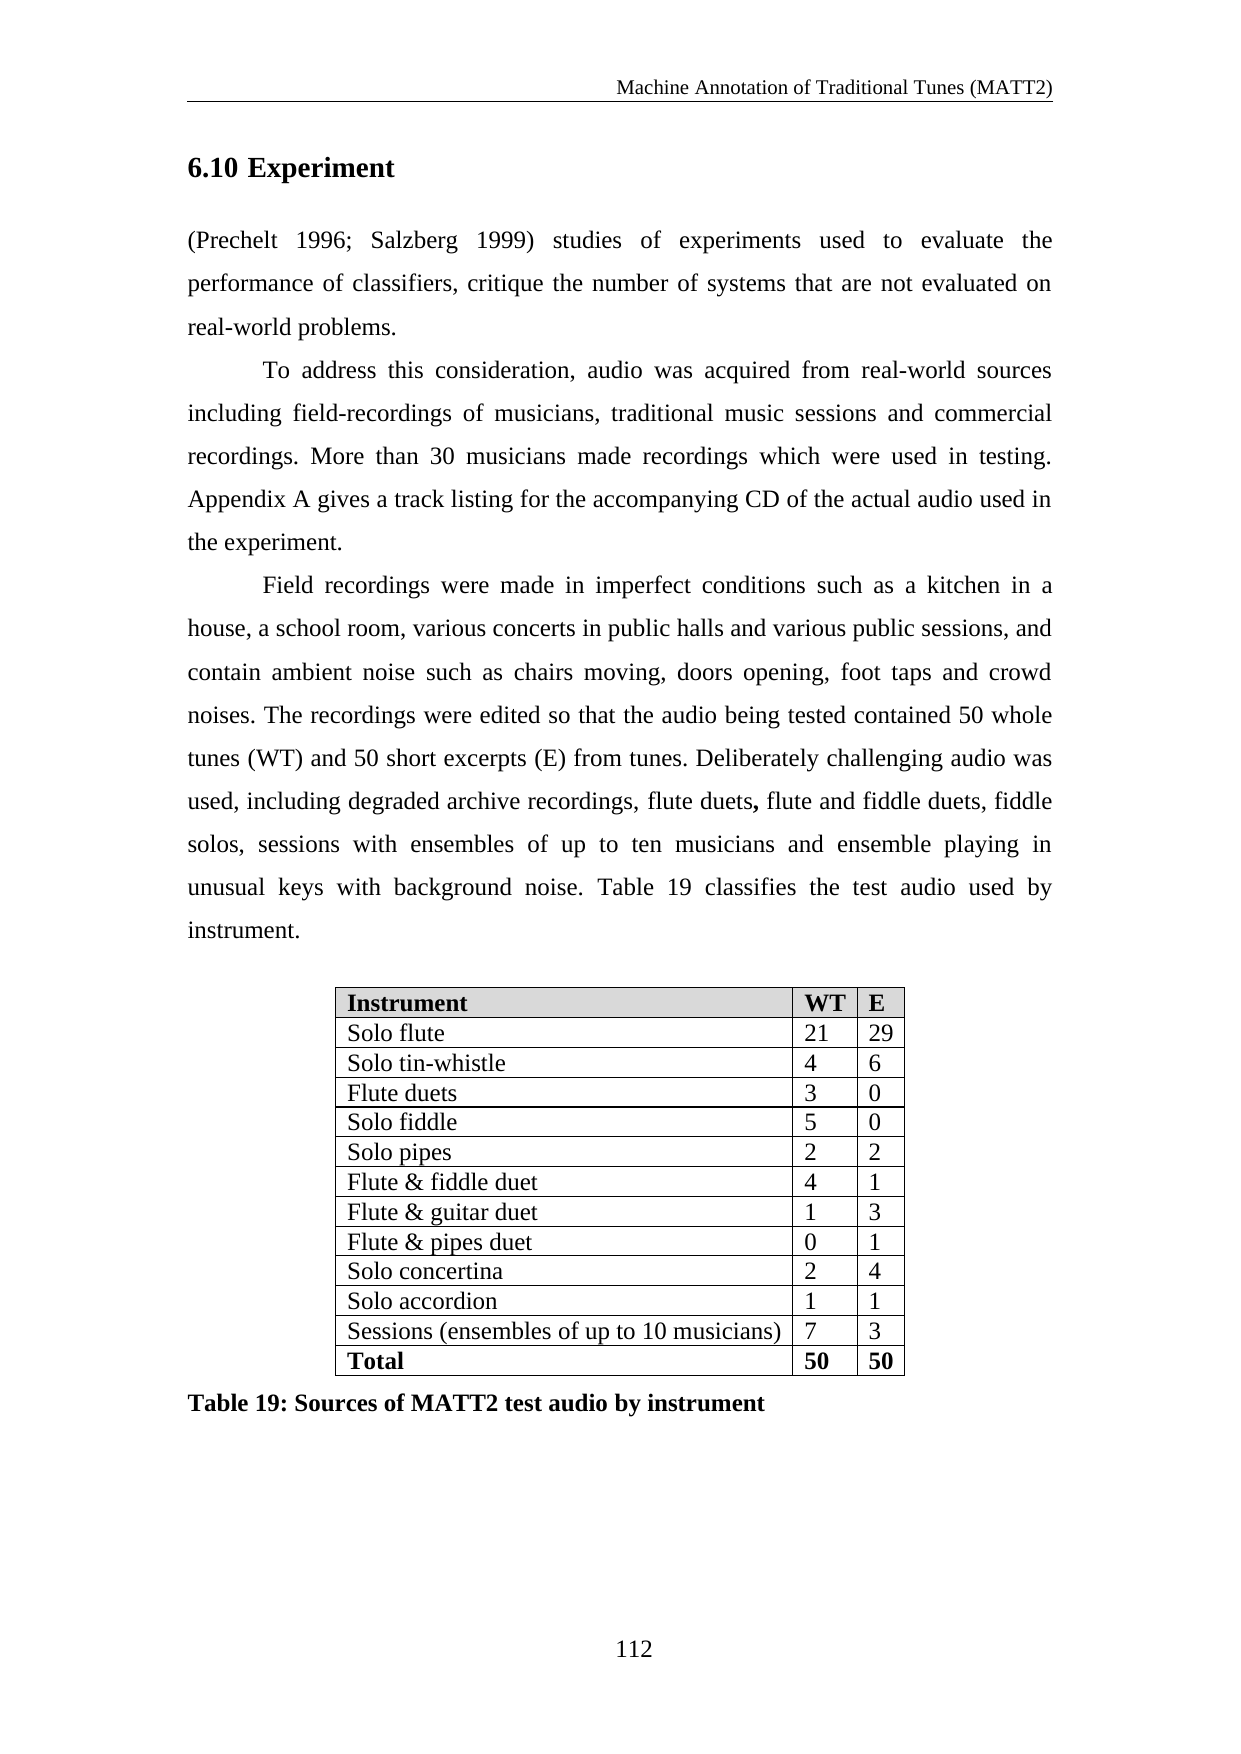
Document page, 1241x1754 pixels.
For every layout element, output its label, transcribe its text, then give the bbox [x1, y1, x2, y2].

text To address this consideration, audio was acquired from real-world sources including field-recordings of musicians, traditional music sessions and commercial recordings. More than 30 musicians made recordings which were used in testing. Appendix A gives a track listing for the accompanying CD of the actual audio used in the experiment. [187, 355, 1053, 556]
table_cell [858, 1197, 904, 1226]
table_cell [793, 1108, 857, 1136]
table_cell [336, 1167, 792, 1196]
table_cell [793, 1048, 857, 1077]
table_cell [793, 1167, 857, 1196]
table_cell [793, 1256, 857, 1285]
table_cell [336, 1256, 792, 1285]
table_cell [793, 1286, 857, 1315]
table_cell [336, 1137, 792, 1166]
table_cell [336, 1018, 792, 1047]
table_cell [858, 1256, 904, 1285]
text Field recordings were made in imperfect conditions such as a kitchen in a house, a school room, various concerts in public halls and various public sessions, and contain ambient noise such as chairs moving, doors opening, foot taps and crowd noises. The recordings were edited so that the audio being tested contained 50 whole tunes (WT) and 50 short excerpts (E) from tunes. Deliberately challenging audio was used, including degraded archive recordings, flute duets, flute and fiddle duets, fiddle solos, sessions with ensembles of up to ten musicians and ensemble playing in unusual keys with background noise. Table 19 classifies the test audio used by instrument. [187, 570, 1053, 944]
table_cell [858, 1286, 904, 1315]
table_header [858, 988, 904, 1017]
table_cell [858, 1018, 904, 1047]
text studies of experiments used to evaluate the performance of classifiers, critique the number of systems that are not evaluated on real-world problems. [187, 225, 1053, 340]
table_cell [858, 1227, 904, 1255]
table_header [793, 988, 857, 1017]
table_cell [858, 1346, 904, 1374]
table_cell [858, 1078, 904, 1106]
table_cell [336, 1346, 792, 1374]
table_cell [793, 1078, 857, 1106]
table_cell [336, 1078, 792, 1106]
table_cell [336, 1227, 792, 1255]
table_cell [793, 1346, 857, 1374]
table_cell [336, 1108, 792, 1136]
subtitle Experiment [187, 150, 1053, 183]
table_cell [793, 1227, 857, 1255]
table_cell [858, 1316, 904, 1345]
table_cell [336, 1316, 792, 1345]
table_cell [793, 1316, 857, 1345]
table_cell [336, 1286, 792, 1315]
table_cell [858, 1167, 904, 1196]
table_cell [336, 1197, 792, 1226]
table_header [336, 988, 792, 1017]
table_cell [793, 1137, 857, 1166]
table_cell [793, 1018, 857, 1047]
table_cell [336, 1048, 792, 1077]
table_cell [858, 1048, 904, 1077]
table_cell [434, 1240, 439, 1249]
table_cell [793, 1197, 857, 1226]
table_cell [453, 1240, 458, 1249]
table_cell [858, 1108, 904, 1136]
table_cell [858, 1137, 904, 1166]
